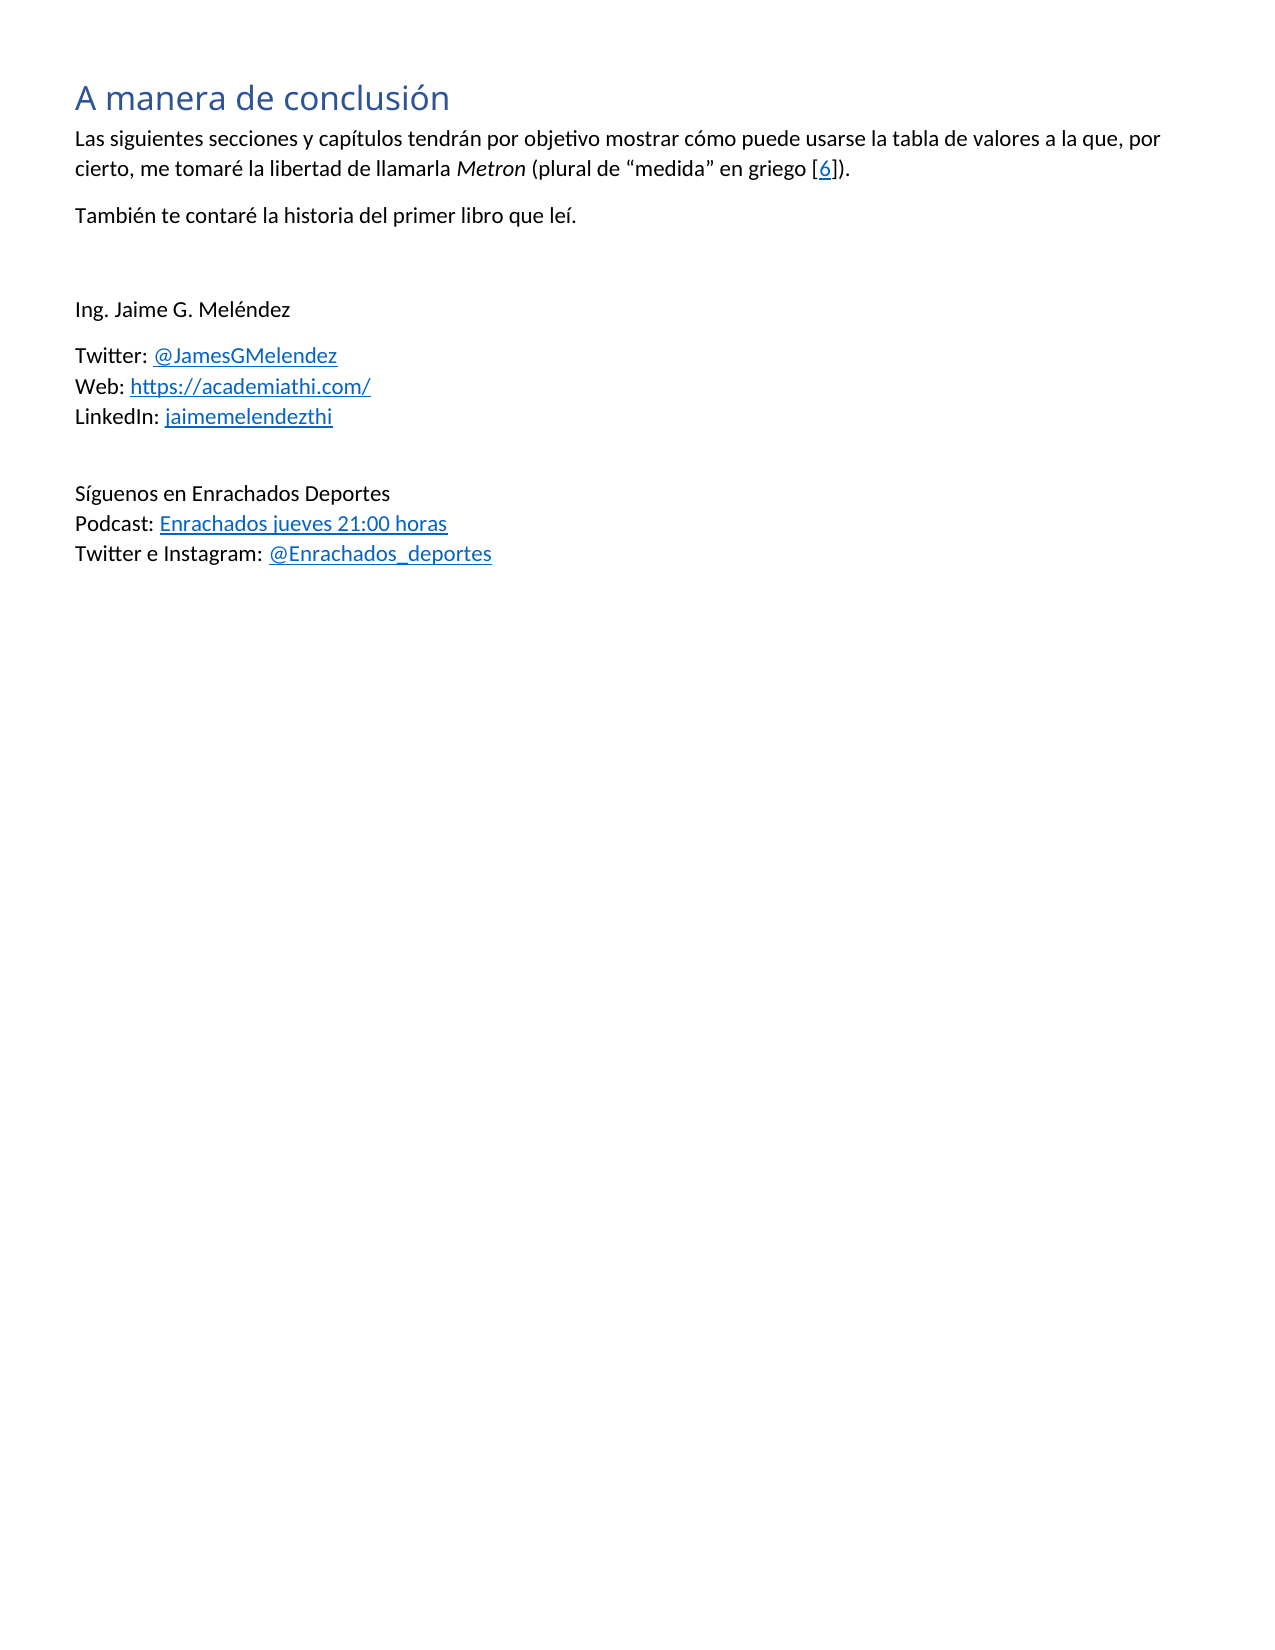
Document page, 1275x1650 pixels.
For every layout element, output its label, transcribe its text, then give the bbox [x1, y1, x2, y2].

text Síguenos en Enrachados Deportes Podcast: Enrachados jueves 21:00 horas Twitter e Instagram: @Enrachados_deportes [75, 479, 1200, 568]
text También te contaré la historia del primer libro que leí. [75, 201, 1200, 229]
subtitle A manera de conclusión [75, 75, 1200, 120]
text Las siguientes secciones y capítulos tendrán por objetivo mostrar cómo puede usarse la tabla de valores a la que, por cierto, me tomaré la libertad de llamarla Metron (plural de “medida” en griego [6]). [75, 124, 1200, 182]
text Twitter: @JamesGMelendez Web: https://academiathi.com/ LinkedIn: jaimemelendezthi [75, 342, 1200, 460]
text Ing. Jaime G. Meléndez [75, 295, 1200, 323]
